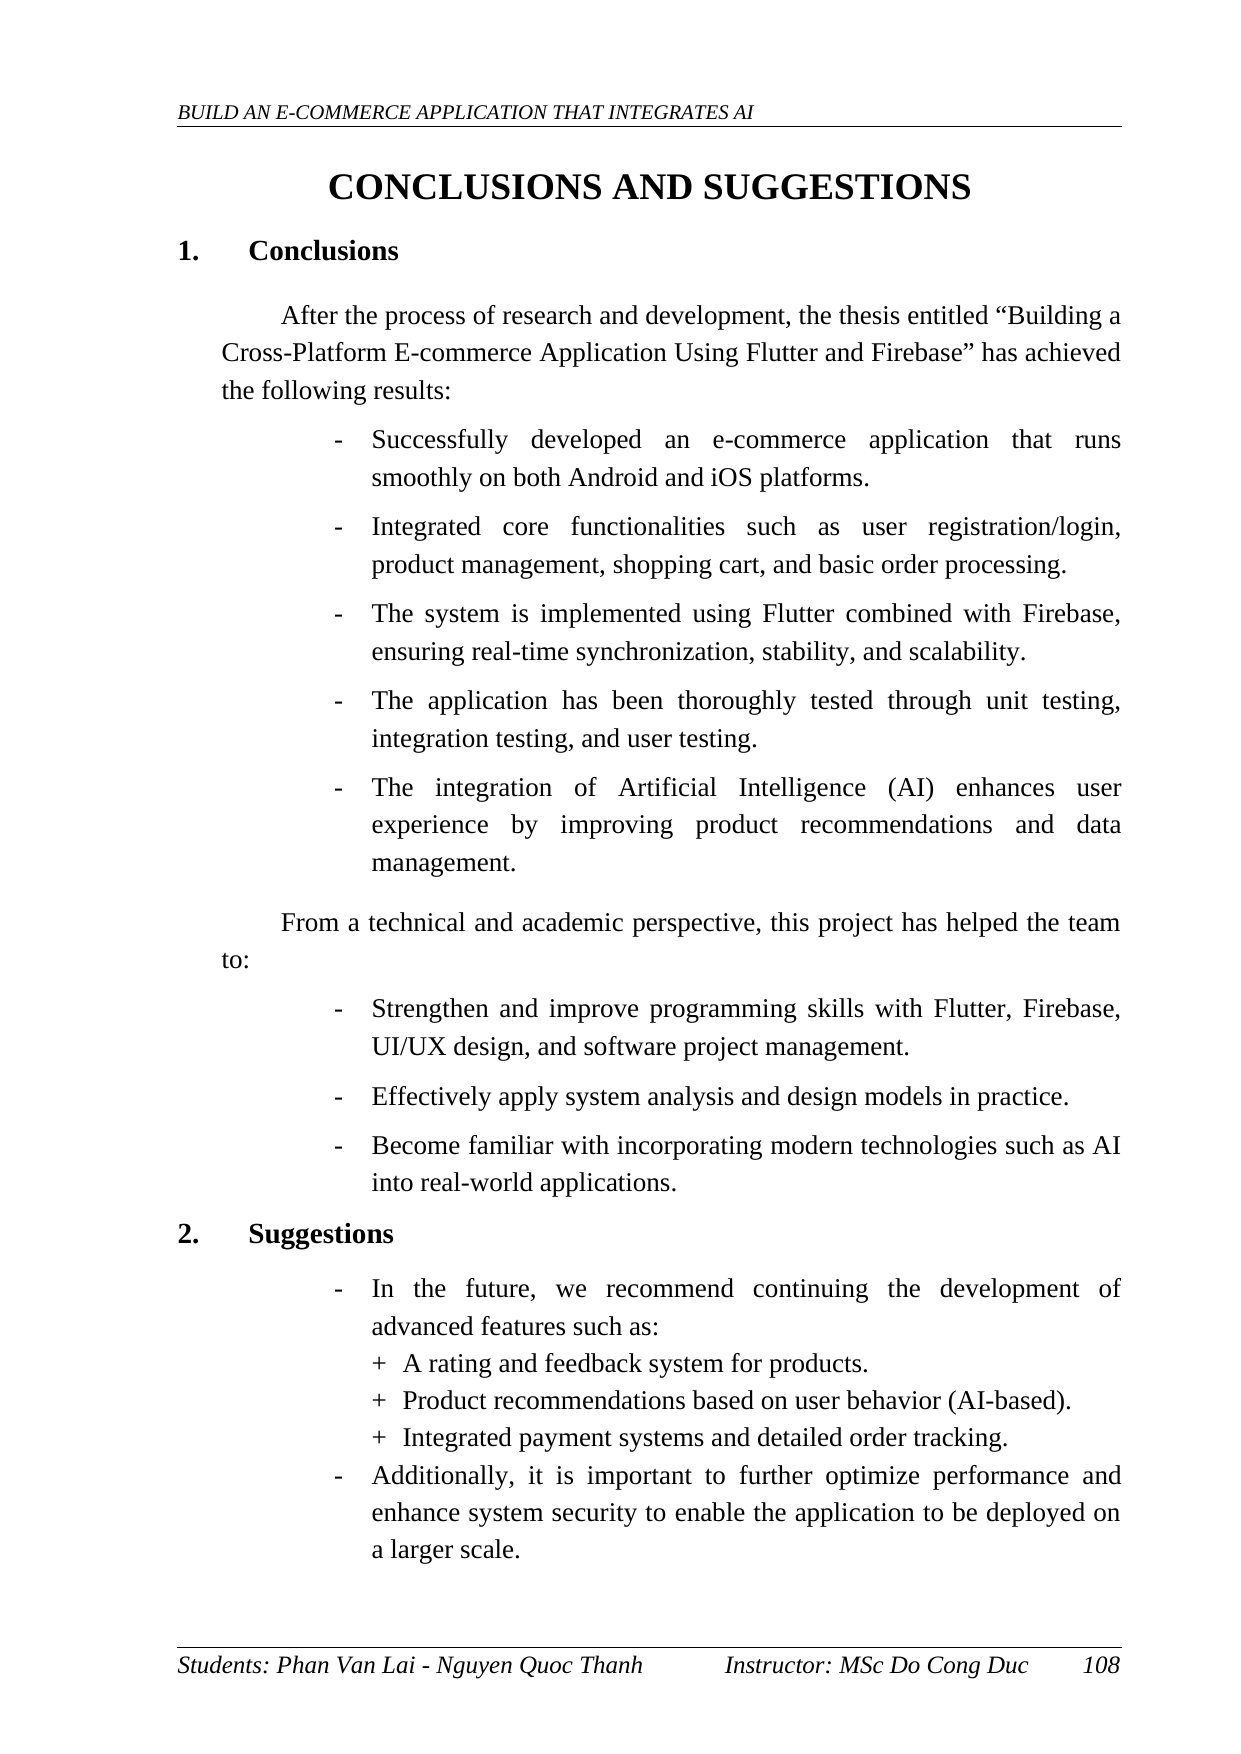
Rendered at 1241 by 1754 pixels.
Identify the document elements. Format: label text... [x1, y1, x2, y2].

subtitle CONCLUSIONS AND SUGGESTIONS [177, 165, 1122, 208]
list Strengthen and improve programming skills with Flutter, Firebase, UI/UX design, and software project management. [334, 993, 1122, 1061]
list The application has been thoroughly tested through unit testing, integration testing, and user testing. [334, 684, 1122, 753]
list + Product recommendations based on user behavior (AI-based). [371, 1384, 1122, 1415]
list The integration of Artificial Intelligence (AI) enhances user experience by improving product recommendations and data management. [334, 771, 1122, 877]
list Successfully developed an e-commerce application that runs smoothly on both Android and iOS platforms. [334, 423, 1122, 492]
text After the process of research and development, the thesis entitled “Building a Cross-Platform E-commerce Application Using Flutter and Firebase” has achieved the following results: [221, 299, 1122, 405]
list The system is implemented using Flutter combined with Firebase, ensuring real-time synchronization, stability, and scalability. [334, 597, 1122, 666]
list + Integrated payment systems and detailed order tracking. [371, 1422, 1122, 1453]
list + A rating and feedback system for products. [371, 1347, 1122, 1378]
list Effectively apply system analysis and design models in practice. [334, 1079, 1122, 1111]
list Additionally, it is important to further optimize performance and enhance system security to enable the application to be deployed on a larger scale. [334, 1459, 1122, 1564]
subtitle Conclusions [177, 233, 1122, 267]
list Become familiar with incorporating modern technologies such as AI into real-world applications. [334, 1129, 1122, 1198]
subtitle Suggestions [177, 1216, 1122, 1250]
list Integrated core functionalities such as user registration/login, product management, shopping cart, and basic order processing. [334, 510, 1122, 579]
text From a technical and academic perspective, this project has helped the team to: [221, 906, 1122, 974]
list In the future, we recommend continuing the development of advanced features such as: [334, 1272, 1122, 1341]
